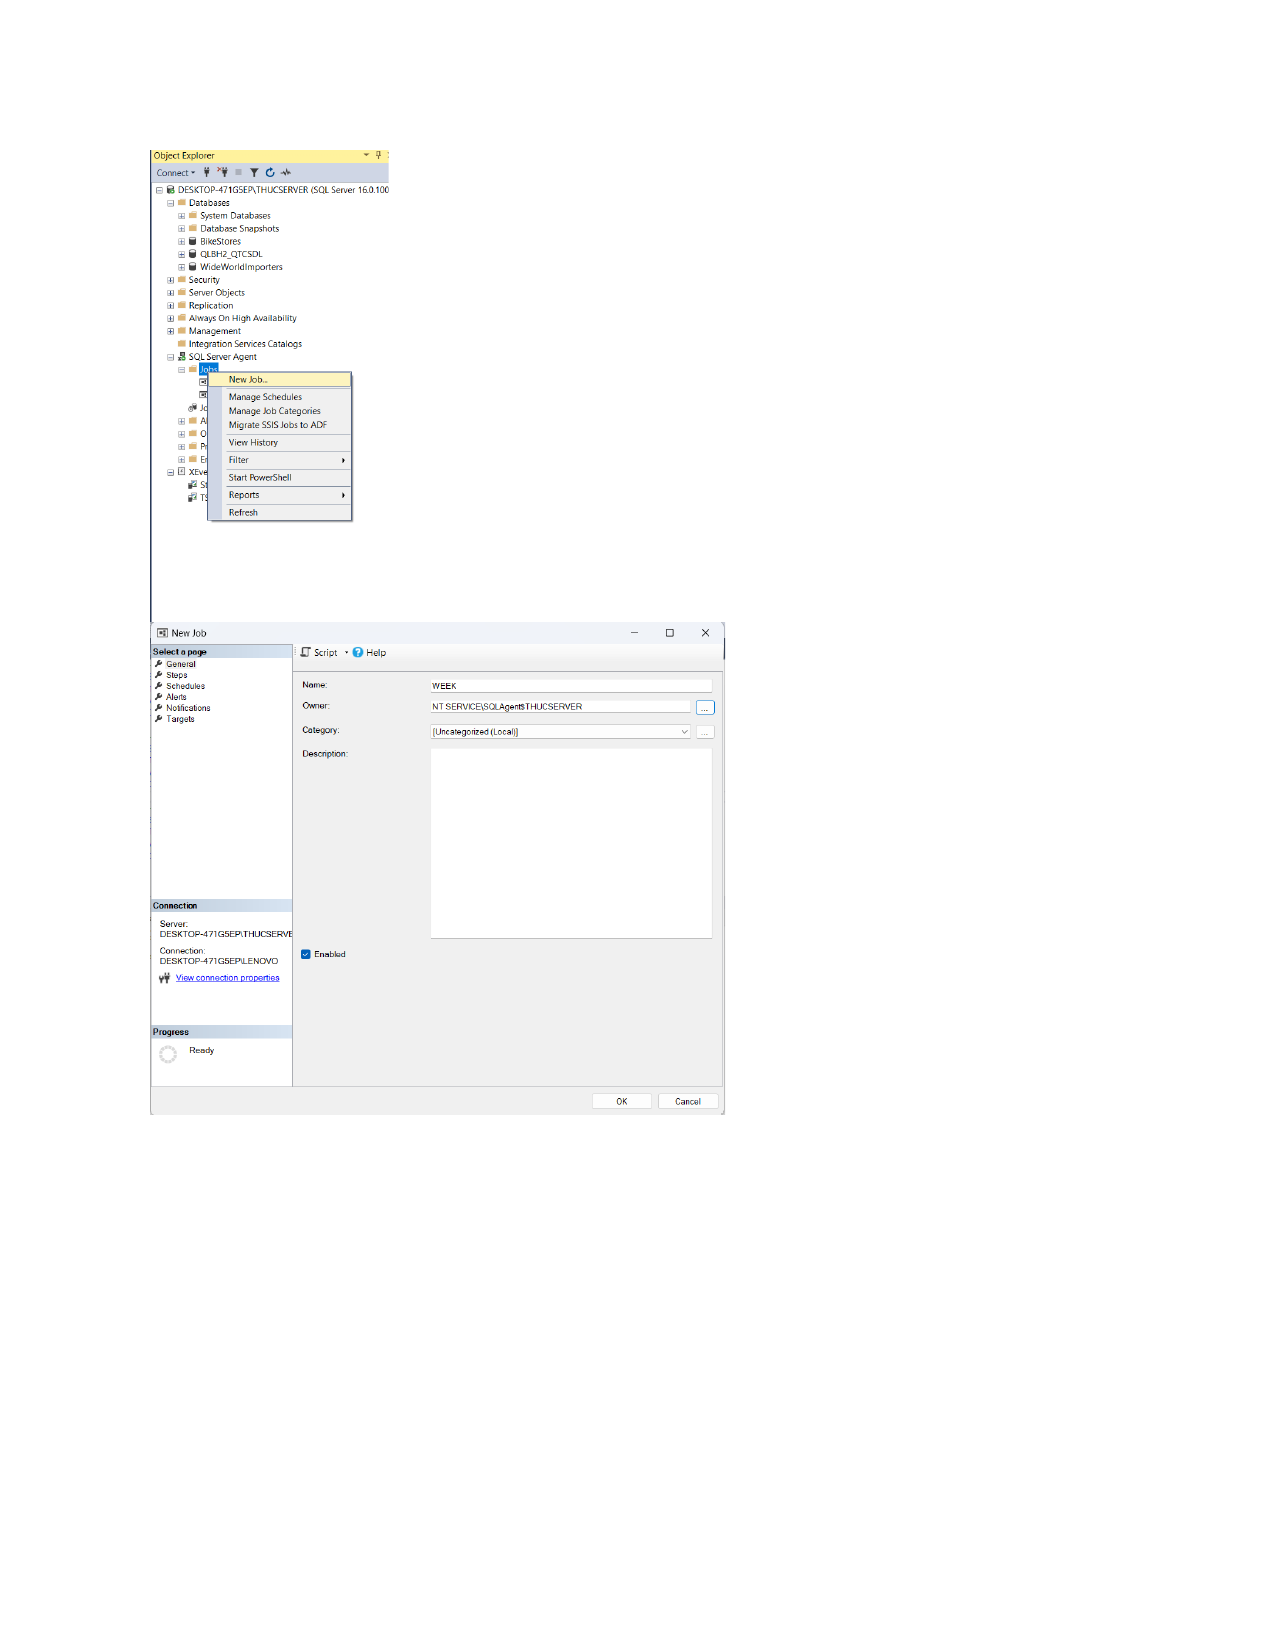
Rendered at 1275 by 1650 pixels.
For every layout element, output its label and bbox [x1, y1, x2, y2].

picture [150, 150, 725, 1115]
